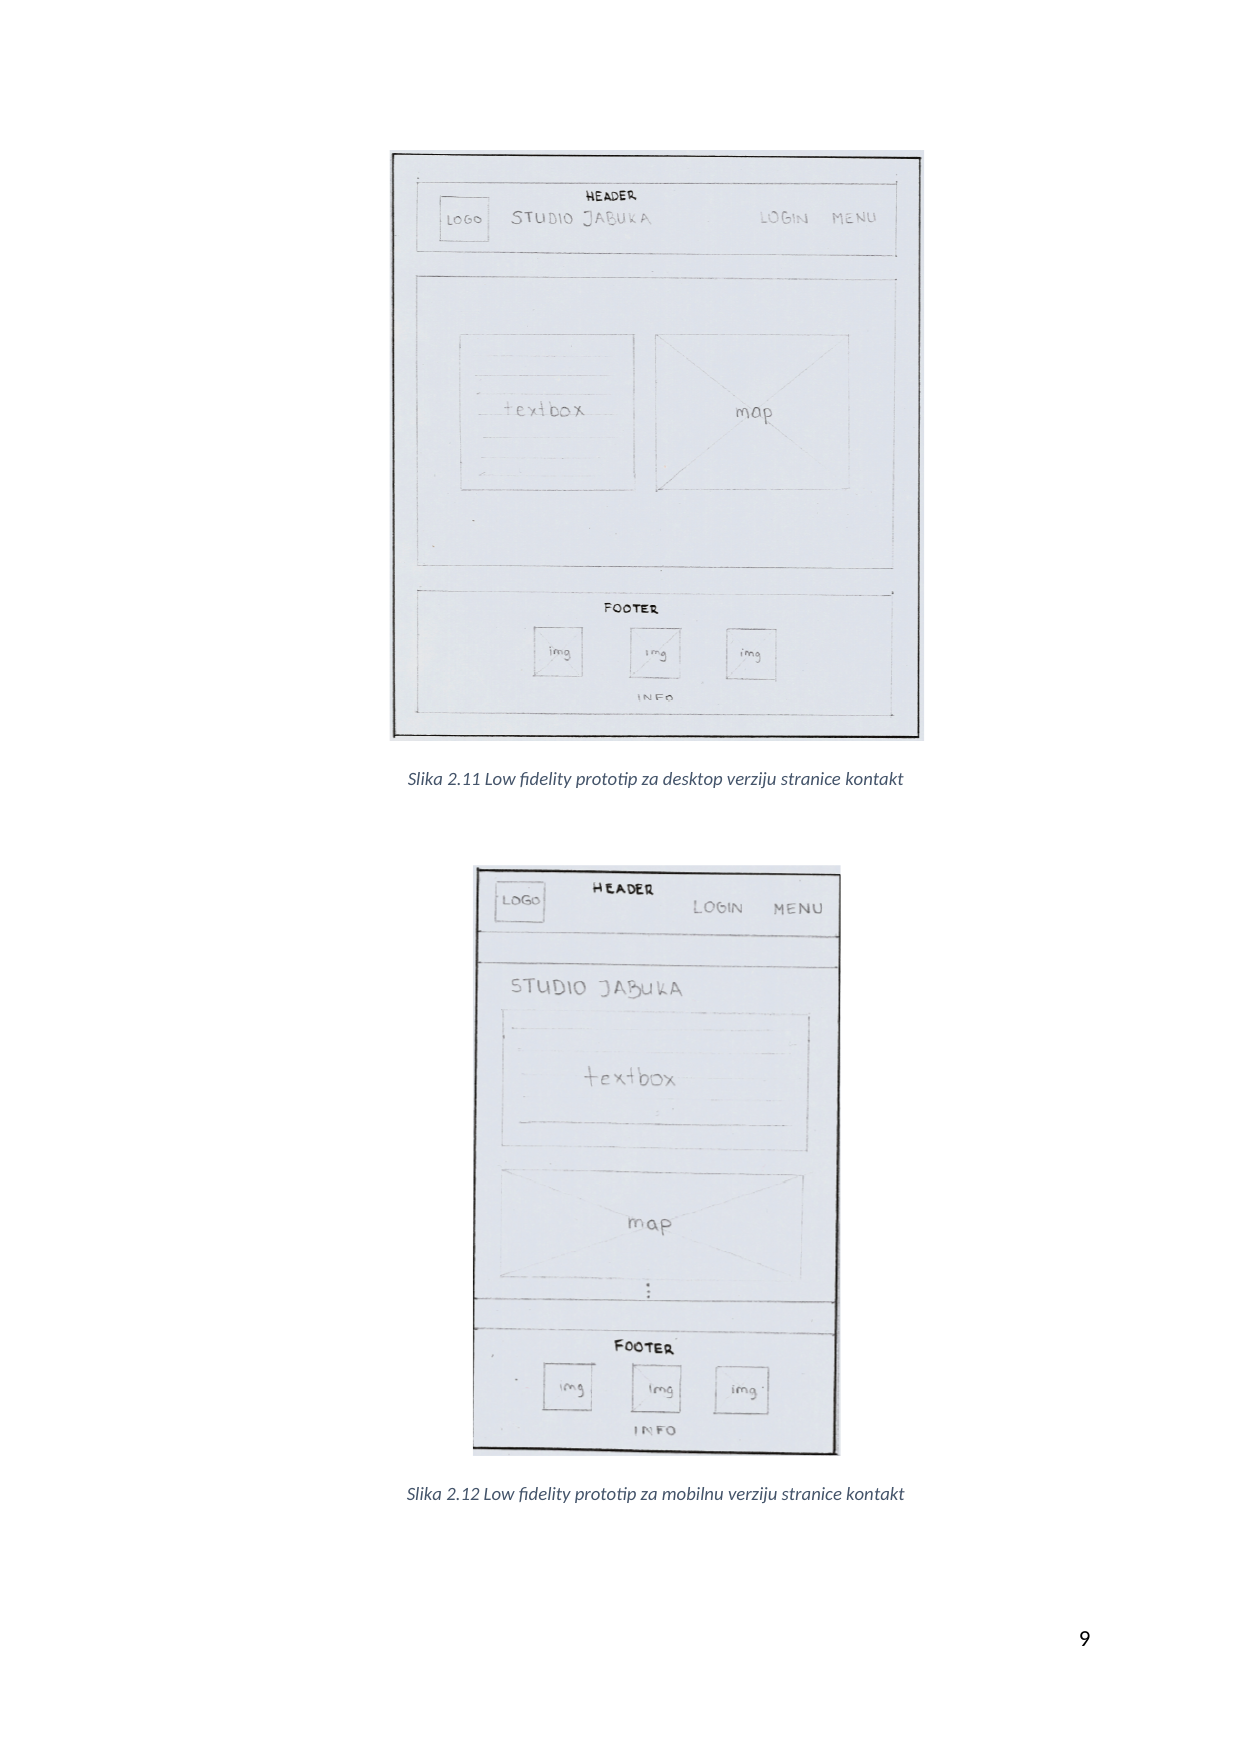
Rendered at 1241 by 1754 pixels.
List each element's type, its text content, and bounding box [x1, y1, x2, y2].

picture [472, 865, 841, 1456]
picture [389, 150, 925, 741]
